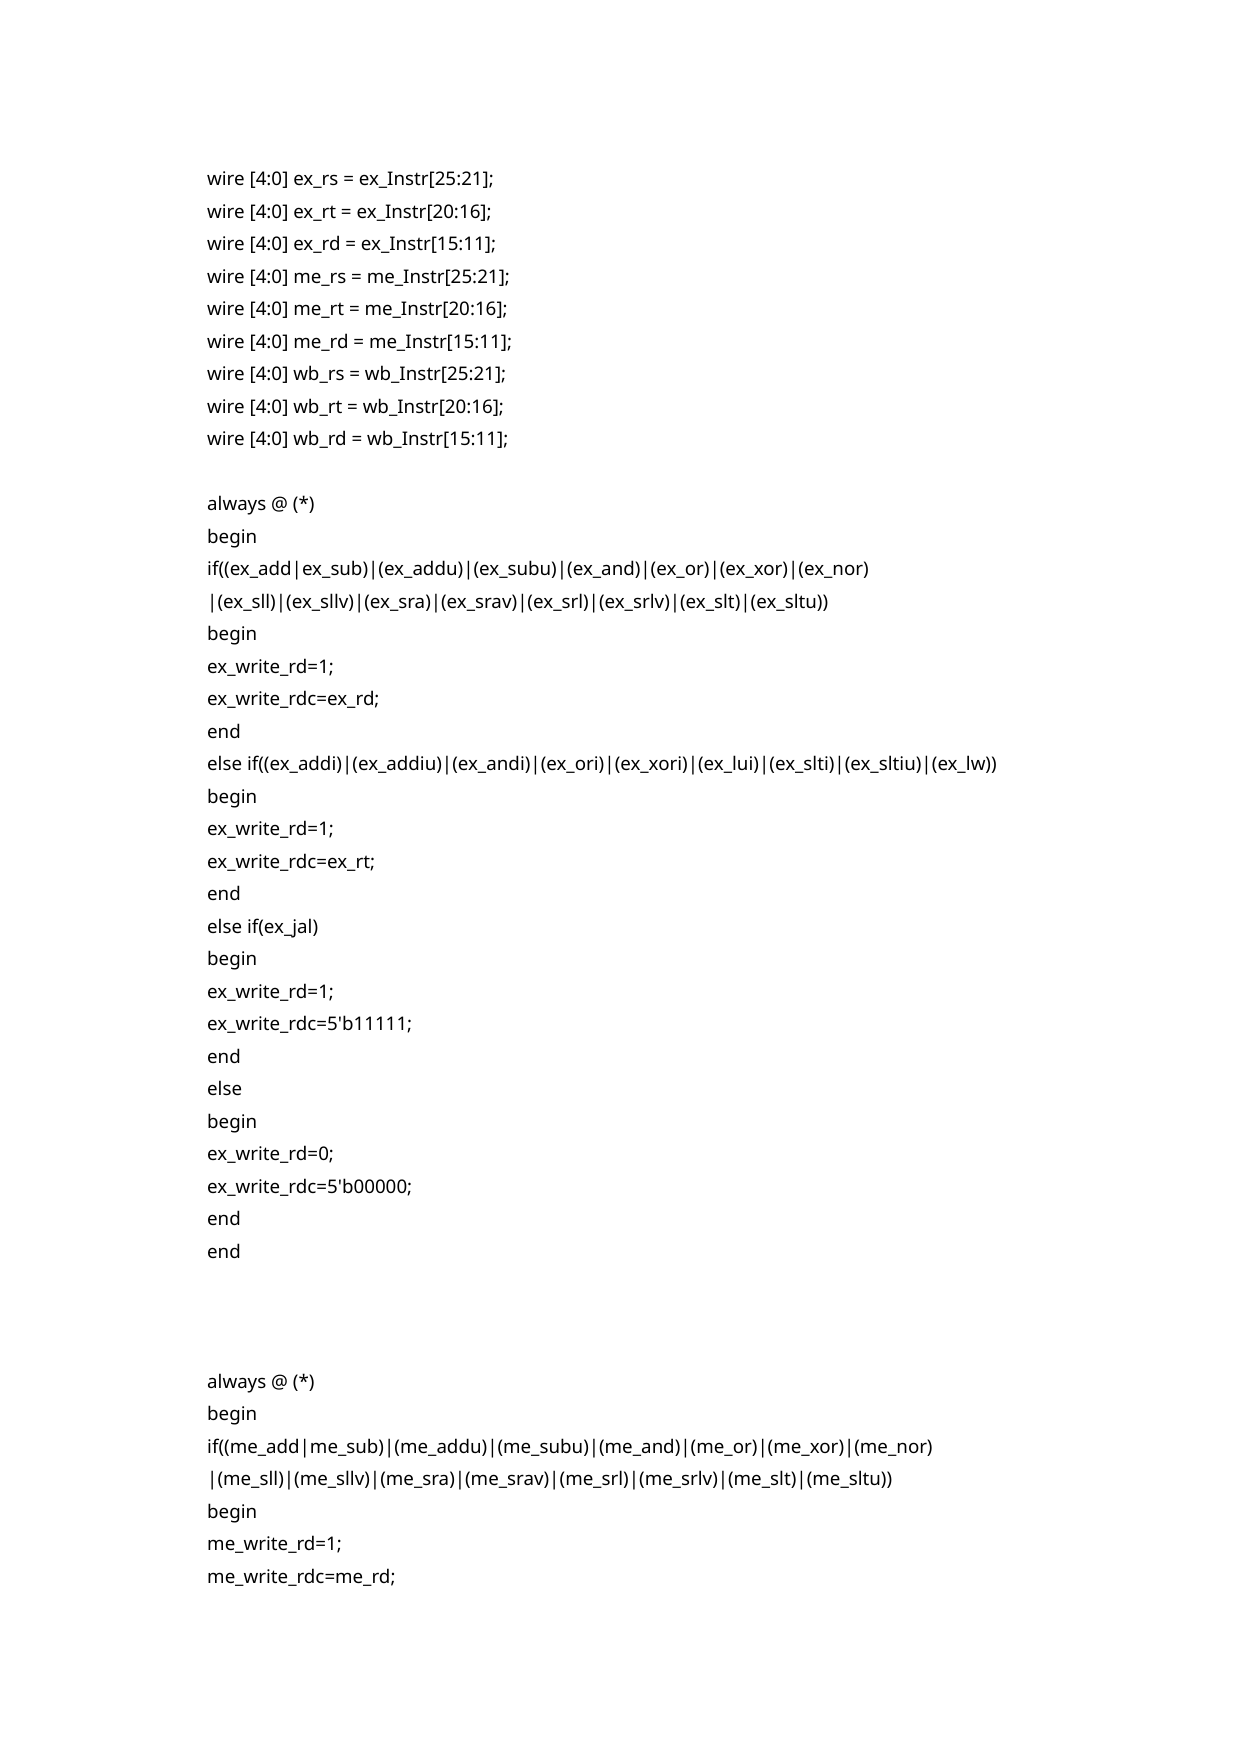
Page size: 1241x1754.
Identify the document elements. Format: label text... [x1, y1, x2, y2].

text begin [187, 942, 1053, 974]
text ex_write_rd=1; [187, 812, 1053, 844]
text wire [4:0] ex_rs = ex_Instr[25:21]; [187, 162, 1053, 194]
text ex_write_rdc=ex_rt; [187, 844, 1053, 877]
text begin [187, 1494, 1053, 1527]
text begin [187, 1397, 1053, 1429]
text wire [4:0] wb_rs = wb_Instr[25:21]; [187, 357, 1053, 389]
text end [187, 1039, 1053, 1072]
text ex_write_rdc=5'b00000; [187, 1169, 1053, 1202]
text else if((ex_addi)|(ex_addiu)|(ex_andi)|(ex_ori)|(ex_xori)|(ex_lui)|(ex_slti)|(ex_sltiu)|(ex_lw)) [187, 747, 1053, 779]
text wire [4:0] me_rd = me_Instr[15:11]; [187, 324, 1053, 357]
text else [187, 1072, 1053, 1104]
text wire [4:0] ex_rd = ex_Instr[15:11]; [187, 227, 1053, 259]
text wire [4:0] me_rt = me_Instr[20:16]; [187, 292, 1053, 324]
text begin [187, 519, 1053, 552]
text |(ex_sll)|(ex_sllv)|(ex_sra)|(ex_srav)|(ex_srl)|(ex_srlv)|(ex_slt)|(ex_sltu)) [187, 584, 1053, 617]
text ex_write_rd=1; [187, 974, 1053, 1007]
text me_write_rd=1; [187, 1527, 1053, 1559]
text always @ (*) [187, 487, 1053, 519]
text ex_write_rd=1; [187, 649, 1053, 682]
text me_write_rdc=me_rd; [187, 1559, 1053, 1592]
text begin [187, 1104, 1053, 1137]
text |(me_sll)|(me_sllv)|(me_sra)|(me_srav)|(me_srl)|(me_srlv)|(me_slt)|(me_sltu)) [187, 1462, 1053, 1494]
text always @ (*) [187, 1364, 1053, 1397]
text ex_write_rdc=ex_rd; [187, 682, 1053, 714]
text if((ex_add|ex_sub)|(ex_addu)|(ex_subu)|(ex_and)|(ex_or)|(ex_xor)|(ex_nor) [187, 552, 1053, 584]
text if((me_add|me_sub)|(me_addu)|(me_subu)|(me_and)|(me_or)|(me_xor)|(me_nor) [187, 1429, 1053, 1462]
text begin [187, 779, 1053, 812]
text wire [4:0] wb_rt = wb_Instr[20:16]; [187, 389, 1053, 422]
text wire [4:0] ex_rt = ex_Instr[20:16]; [187, 194, 1053, 227]
text else if(ex_jal) [187, 909, 1053, 942]
text ex_write_rdc=5'b11111; [187, 1007, 1053, 1039]
text end [187, 1202, 1053, 1234]
text end [187, 877, 1053, 909]
text end [187, 1234, 1053, 1267]
text begin [187, 617, 1053, 649]
text wire [4:0] me_rs = me_Instr[25:21]; [187, 259, 1053, 292]
text ex_write_rd=0; [187, 1137, 1053, 1169]
text end [187, 714, 1053, 747]
text wire [4:0] wb_rd = wb_Instr[15:11]; [187, 422, 1053, 454]
